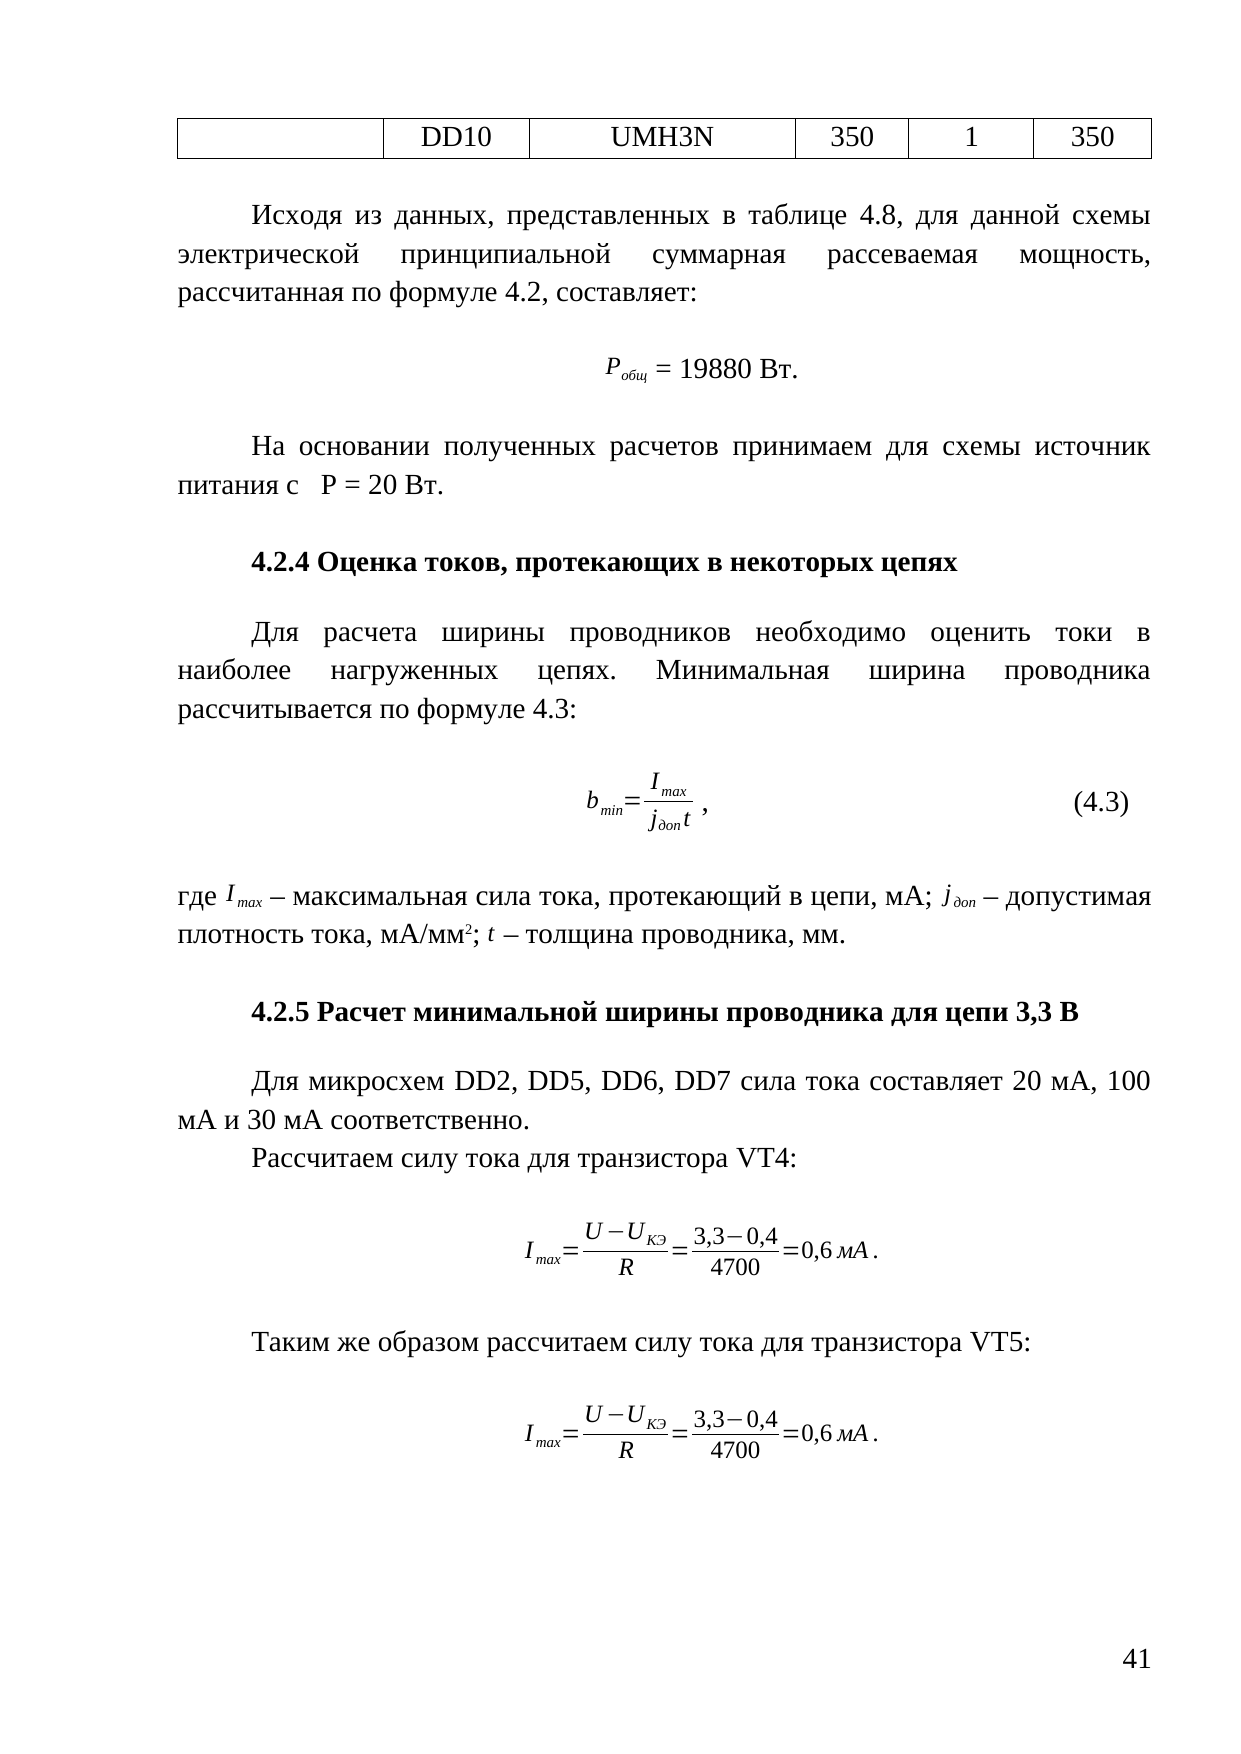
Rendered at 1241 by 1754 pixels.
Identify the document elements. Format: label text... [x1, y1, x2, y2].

text = 19880 Вт. [177, 351, 1152, 385]
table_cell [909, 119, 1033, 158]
subtitle Оценка токов, протекающих в некоторых цепях [251, 544, 1152, 578]
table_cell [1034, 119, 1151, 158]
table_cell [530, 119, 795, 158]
text Для расчета ширины проводников необходимо оценить токи в наиболее нагруженных цепях. Минимальная ширина проводника рассчитывается по формуле 4.3: [177, 614, 1152, 724]
text Рассчитаем силу тока для транзистора VT4: [177, 1141, 1152, 1174]
text где – максимальная сила тока, протекающий в цепи, мА; – допустимая плотность тока, мА/мм2; – толщина проводника, мм. [177, 878, 1152, 950]
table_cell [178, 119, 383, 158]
subtitle Расчет минимальной ширины проводника для цепи 3,3 В [251, 994, 1152, 1027]
text , (4.3) [177, 768, 1152, 834]
text На основании полученных расчетов принимаем для схемы источник питания с P = 20 Вт. [177, 428, 1152, 501]
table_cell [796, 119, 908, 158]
text Исходя из данных, представленных в таблице 4.8, для данной схемы электрической принципиальной суммарная рассеваемая мощность, рассчитанная по формуле 4.2, составляет: [177, 197, 1152, 308]
text Таким же образом рассчитаем силу тока для транзистора VT5: [177, 1324, 1152, 1357]
text Для микросхем DD2, DD5, DD6, DD7 сила тока составляет 20 мА, 100 мА и 30 мА соответственно. [177, 1063, 1152, 1136]
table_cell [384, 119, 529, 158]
